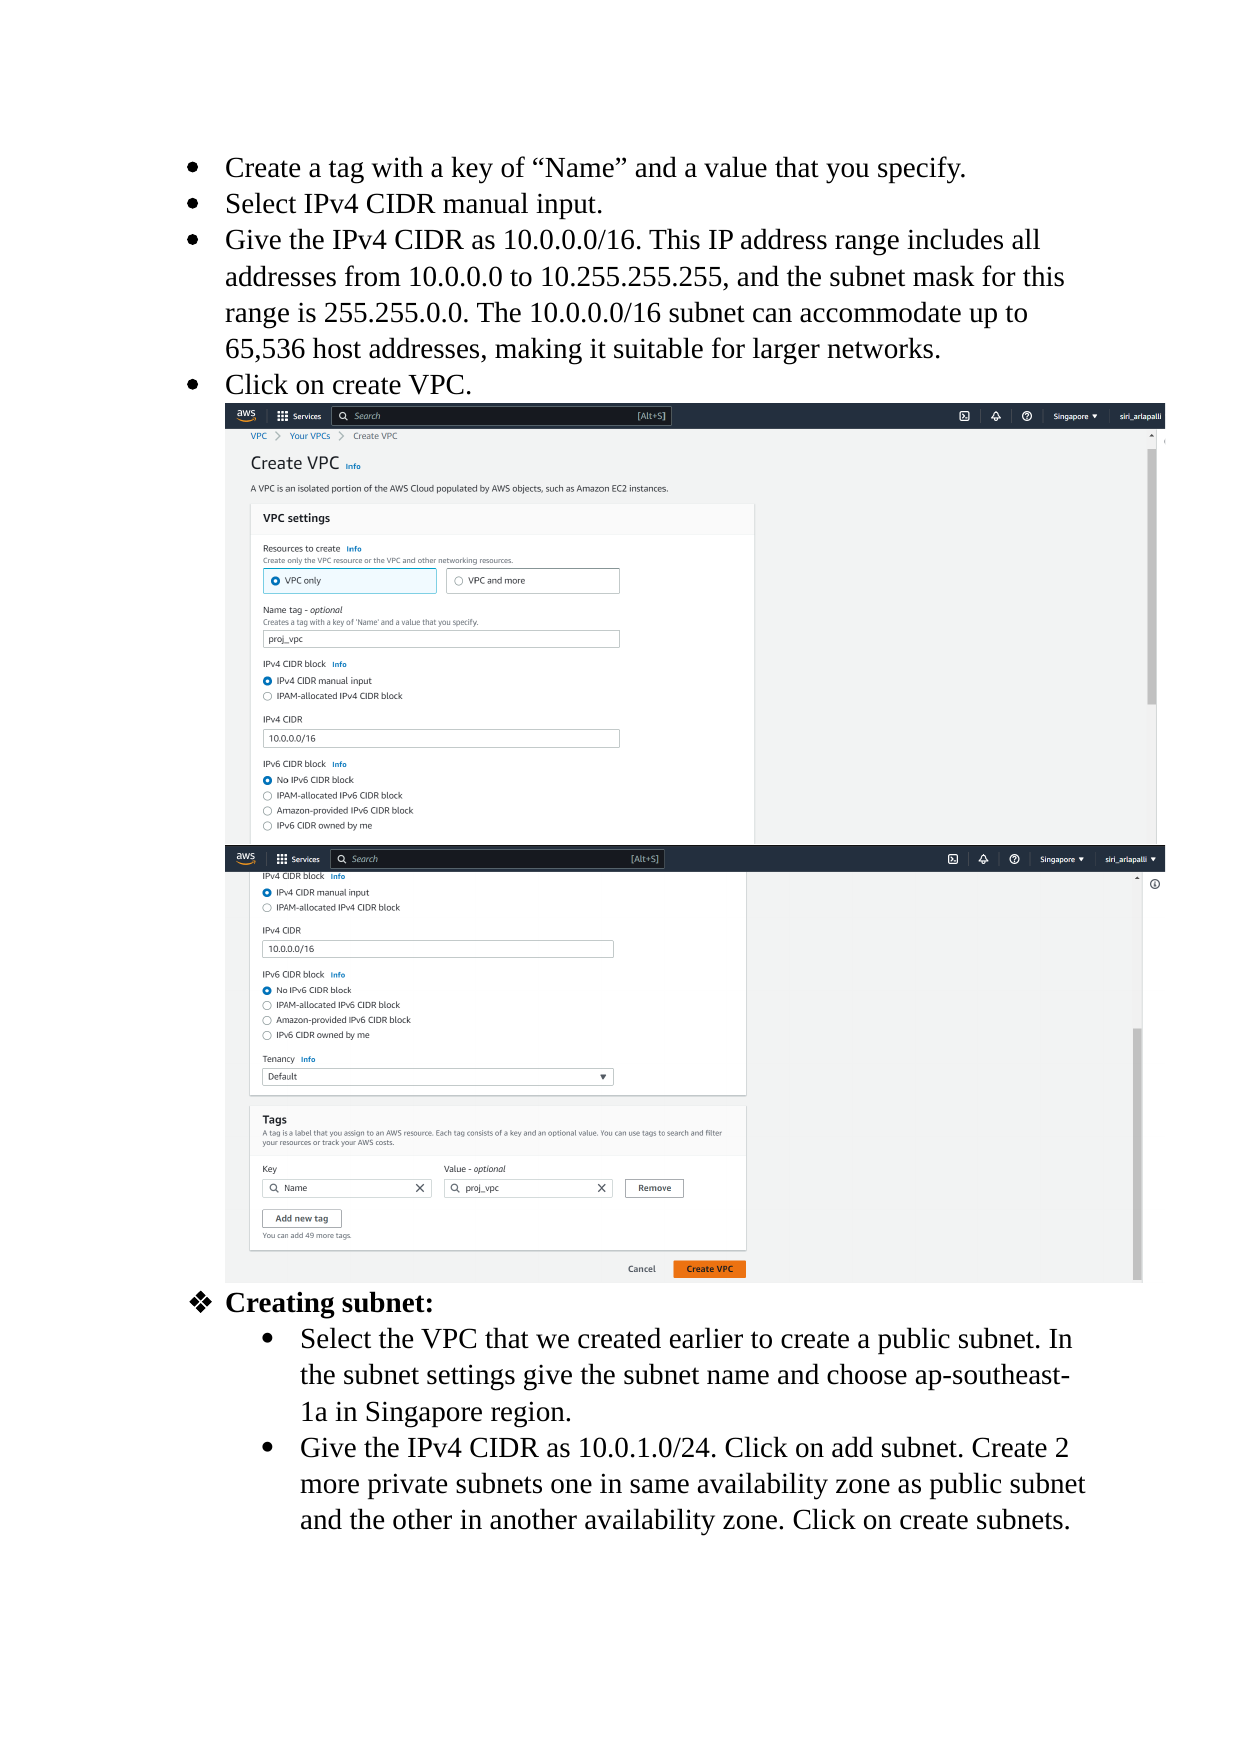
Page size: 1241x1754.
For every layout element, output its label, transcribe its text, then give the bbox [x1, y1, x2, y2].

list Select the VPC that we created earlier to create a public subnet. In the subnet settings give the subnet name and choose ap-southeast-1a in Singapore region. [262, 1321, 1090, 1427]
list Select IPv4 CIDR manual input. [187, 186, 1090, 220]
picture [225, 845, 1166, 1283]
list Creating subnet: [187, 1285, 1090, 1319]
list Create a tag with a key of “Name” and a value that you specify. [187, 150, 1090, 184]
list Give the IPv4 CIDR as 10.0.1.0/24. Click on add subnet. Create 2 more private subnets one in same availability zone as public subnet and the other in another availability zone. Click on create subnets. [262, 1430, 1090, 1536]
list Give the IPv4 CIDR as 10.0.0.0/16. This IP address range includes all addresses from 10.0.0.0 to 10.255.255.255, and the subnet mask for this range is 255.255.0.0. The 10.0.0.0/16 subnet can accommodate up to 65,536 host addresses, making it suitable for larger networks. [187, 222, 1090, 364]
picture [225, 403, 1166, 844]
list Click on create VPC. [187, 367, 1090, 401]
